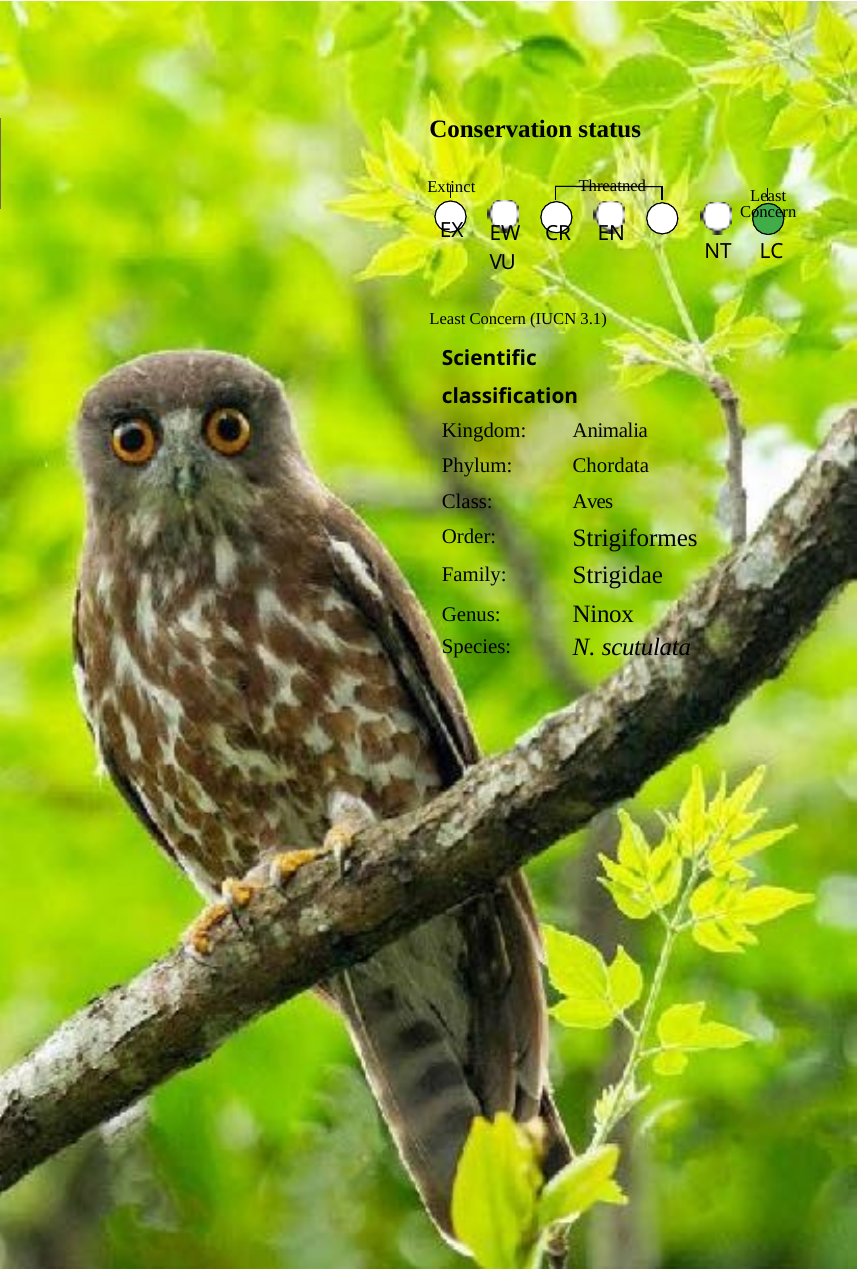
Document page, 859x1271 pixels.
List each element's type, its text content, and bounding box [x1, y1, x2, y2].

text Genus: Ninox [442, 598, 858, 628]
text EX EW CR EN VU [439, 215, 675, 276]
text Least Concern (IUCN 3.1) [429, 309, 858, 328]
picture [0, 1, 857, 1269]
text Extinct Threatned [427, 176, 675, 196]
text Order: Strigiformes [442, 523, 858, 551]
text Phylum: Chordata [442, 453, 858, 477]
text Class: Aves [442, 489, 858, 513]
text Scientific classification Kingdom: Animalia [442, 343, 650, 442]
text Species: N. scutulata [442, 632, 858, 661]
subtitle Conservation status [429, 114, 858, 143]
text NT LC [704, 236, 858, 264]
text Family: Strigidae [442, 560, 858, 589]
text Least Concern [739, 188, 796, 221]
